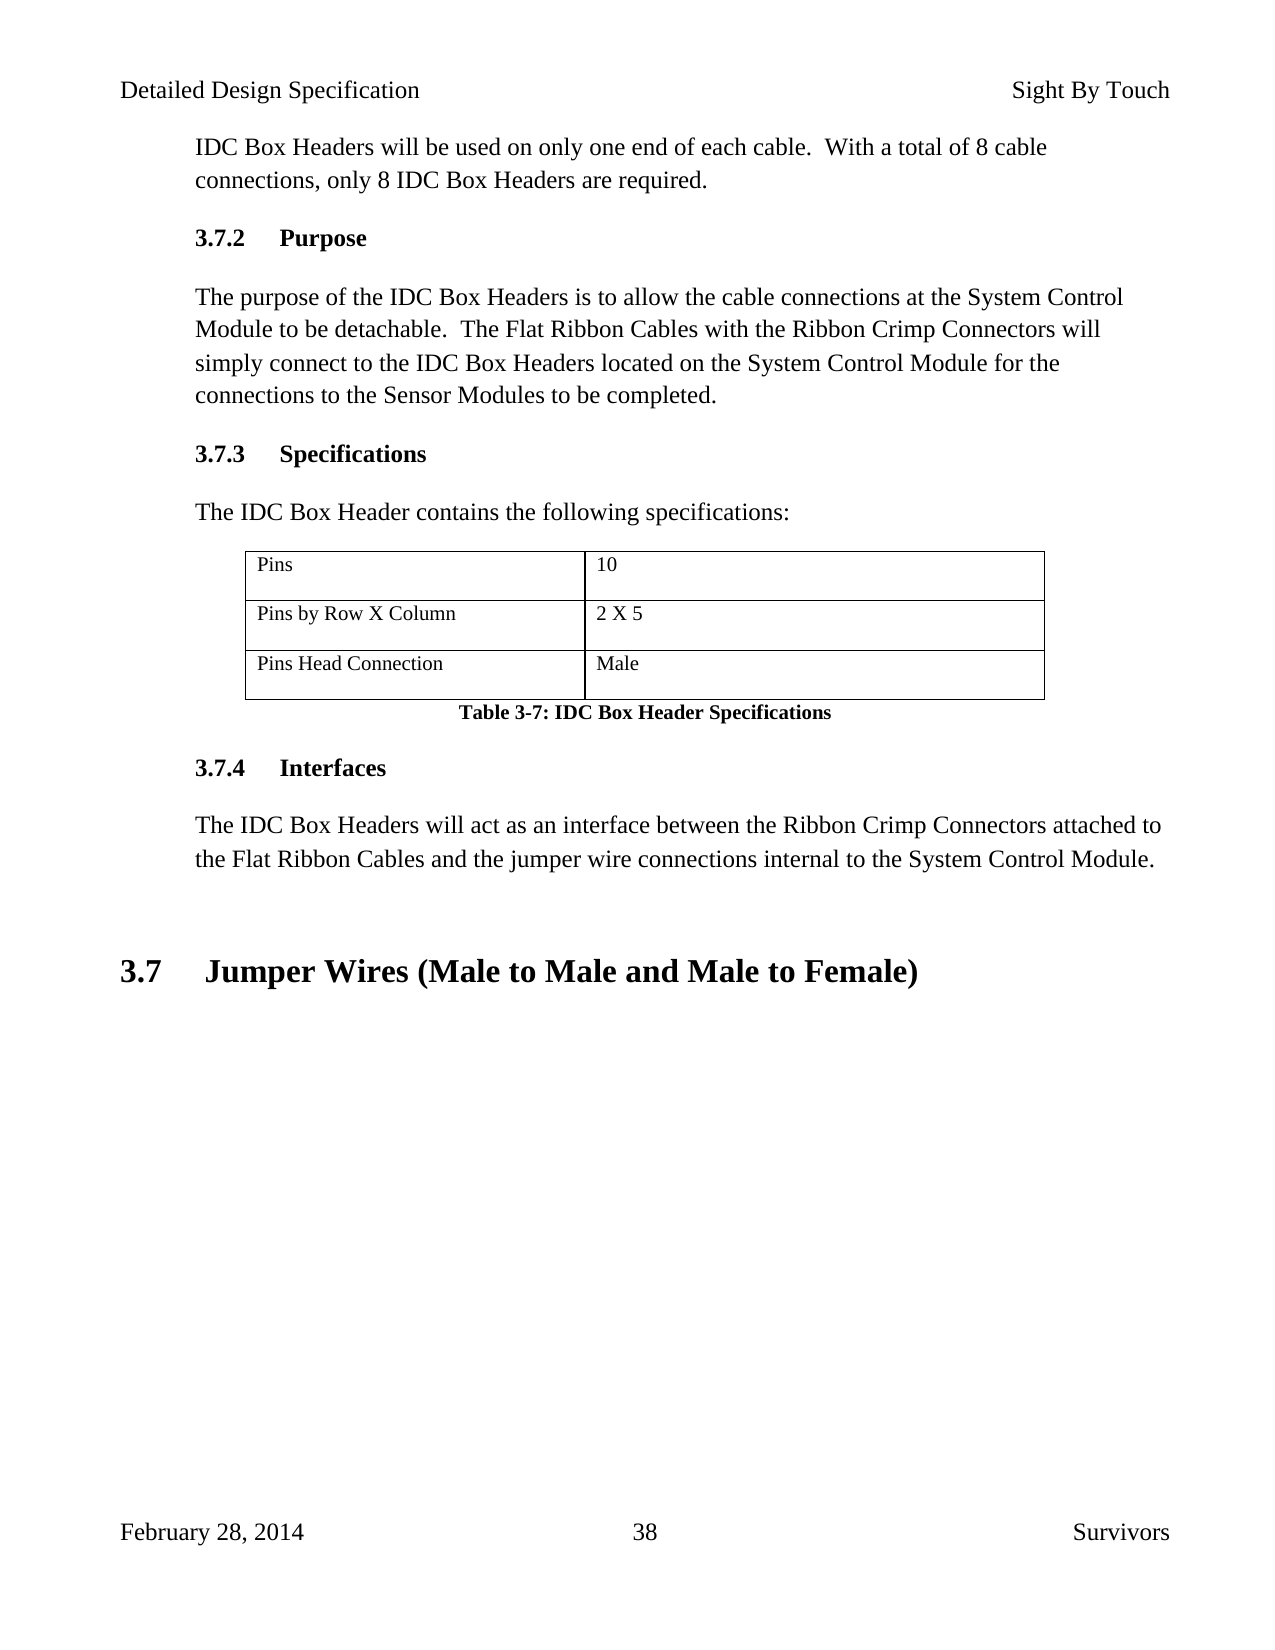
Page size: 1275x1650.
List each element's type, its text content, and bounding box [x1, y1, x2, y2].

subtitle 3.7.4 Interfaces [195, 753, 1170, 781]
table_header Pins [246, 552, 584, 600]
table_header 10 [586, 552, 1044, 600]
text The IDC Box Header contains the following specifications: [195, 497, 1170, 525]
text The IDC Box Headers will act as an interface between the Ribbon Crimp Connectors attached to the Flat Ribbon Cables and the jumper wire connections internal to the System Control Module. [195, 811, 1170, 872]
table_cell Pins by Row X Column [246, 601, 584, 649]
table_cell Male [586, 651, 1044, 699]
subtitle 3.7.3 Specifications [195, 439, 1170, 467]
subtitle 3.7.2 Purpose [195, 223, 1170, 252]
table_cell 2 X 5 [586, 601, 1044, 649]
subtitle 3.7 Jumper Wires (Male to Male and Male to Female) [120, 951, 1170, 989]
text Table 3-7: IDC Box Header Specifications [120, 700, 1170, 724]
text IDC Box Headers will be used on only one end of each cable. With a total of 8 cable connections, only 8 IDC Box Headers are required. [195, 132, 1170, 194]
table_cell Pins Head Connection [246, 651, 584, 699]
text The purpose of the IDC Box Headers is to allow the cable connections at the System Control Module to be detachable. The Flat Ribbon Cables with the Ribbon Crimp Connectors will simply connect to the IDC Box Headers located on the System Control Module for the connections to the Sensor Modules to be completed. [195, 282, 1170, 409]
